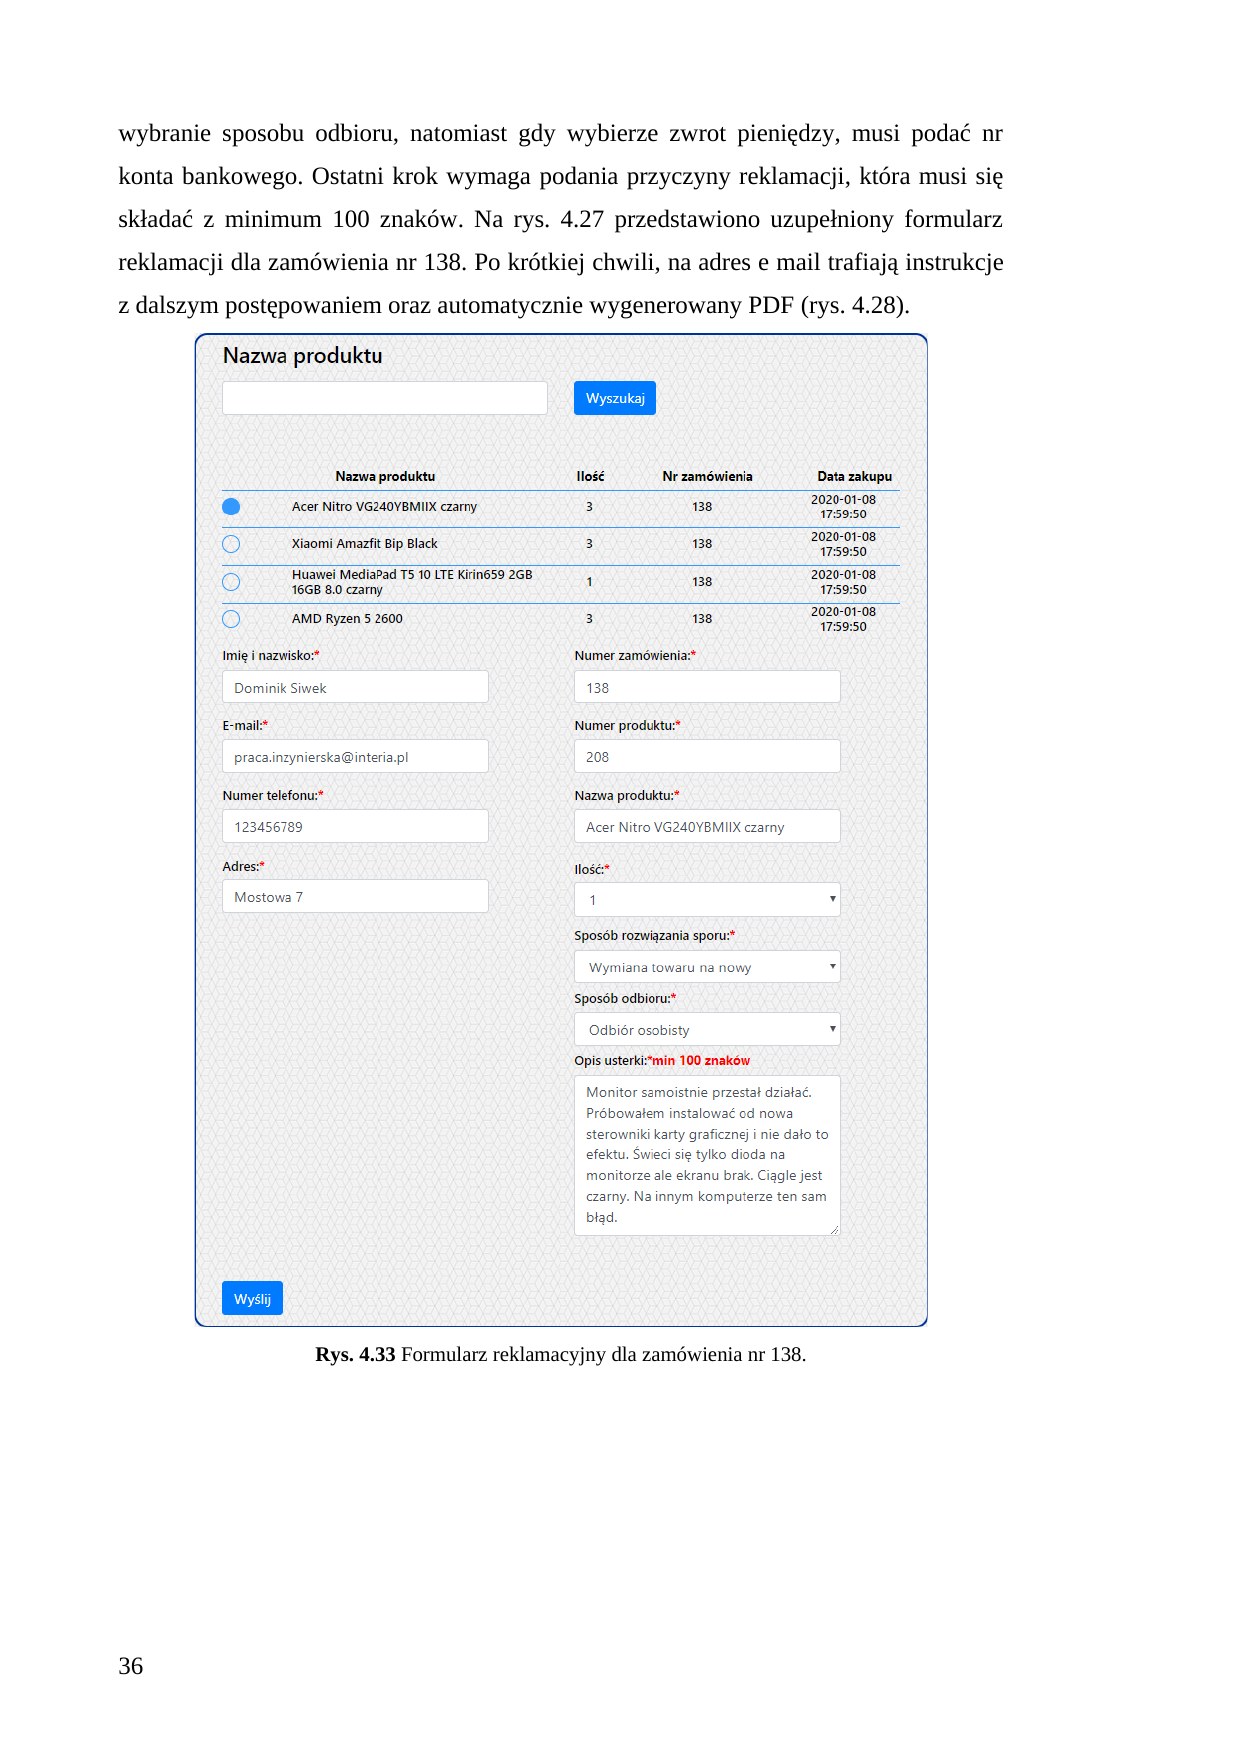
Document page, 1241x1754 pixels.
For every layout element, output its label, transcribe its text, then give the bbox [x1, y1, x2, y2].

picture [194, 333, 928, 1327]
